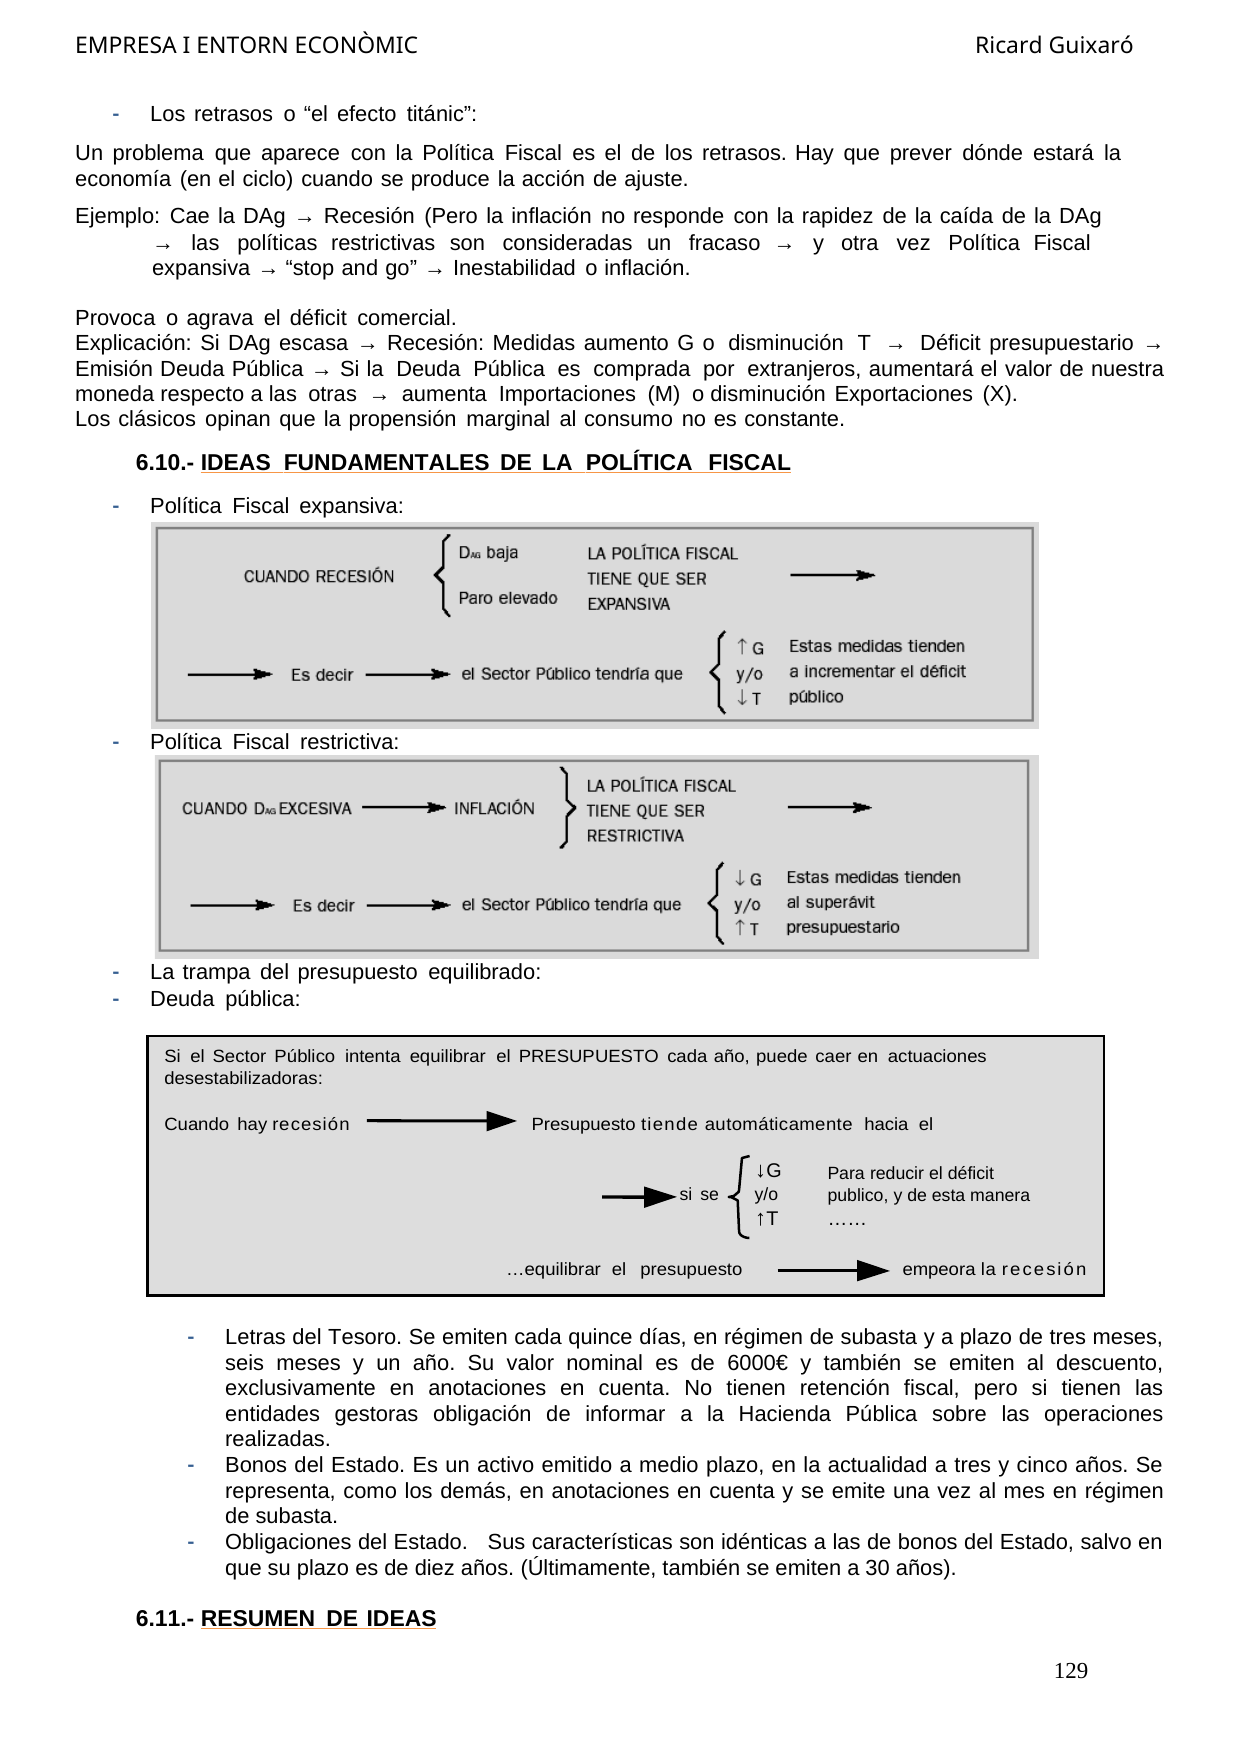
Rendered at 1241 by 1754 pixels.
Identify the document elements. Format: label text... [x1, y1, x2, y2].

list Política Fiscal expansiva: [112, 492, 1165, 519]
text Explicación: Si DAg escasa → Recesión: Medidas aumento G o disminución T → Déficit presupuestario → Emisión Deuda Pública → Si la Deuda Pública es comprada por extranjeros, aumentará el valor de nuestra moneda respecto a las otras → aumenta Importaciones (M) o disminución Exportaciones (X). [75, 330, 1165, 406]
text Provoca o agrava el déficit comercial. [75, 305, 1165, 330]
list Deuda pública: [112, 985, 1165, 1011]
list Los retrasos o “el efecto titánic”: [112, 100, 1165, 127]
subtitle 6.11.- RESUMEN DE IDEAS [136, 1605, 1165, 1631]
subtitle 6.10.- IDEAS FUNDAMENTALES DE LA POLÍTICA FISCAL [136, 449, 1165, 475]
picture [151, 522, 1039, 729]
text → las políticas restrictivas son consideradas un fracaso → y otra vez Política Fiscal expansiva → “stop and go” → Inestabilidad o inflación. [152, 229, 1091, 280]
list Bonos del Estado. Es un activo emitido a medio plazo, en la actualidad a tres y cinco años. Se representa, como los demás, en anotaciones en cuenta y se emite una vez al mes en régimen de subasta. [187, 1451, 1165, 1528]
text Los clásicos opinan que la propensión marginal al consumo no es constante. [75, 406, 1165, 431]
list Letras del Tesoro. Se emiten cada quince días, en régimen de subasta y a plazo de tres meses, seis meses y un año. Su valor nominal es de 6000€ y también se emiten al descuento, exclusivamente en anotaciones en cuenta. No tienen retención fiscal, pero si tienen las entidades gestoras obligación de informar a la Hacienda Pública sobre las operaciones realizadas. [187, 1036, 1165, 1451]
list Obligaciones del Estado. Sus características son idénticas a las de bonos del Estado, salvo en que su plazo es de diez años. (Últimamente, también se emiten a 30 años). [187, 1528, 1165, 1580]
text Ejemplo: Cae la DAg → Recesión (Pero la inflación no responde con la rapidez de la caída de la DAg [75, 203, 1165, 228]
list La trampa del presupuesto equilibrado: [112, 958, 1165, 985]
text Un problema que aparece con la Política Fiscal es el de los retrasos. Hay que prever dónde estará la economía (en el ciclo) cuando se produce la acción de ajuste. [75, 140, 1122, 191]
picture [154, 755, 1039, 959]
